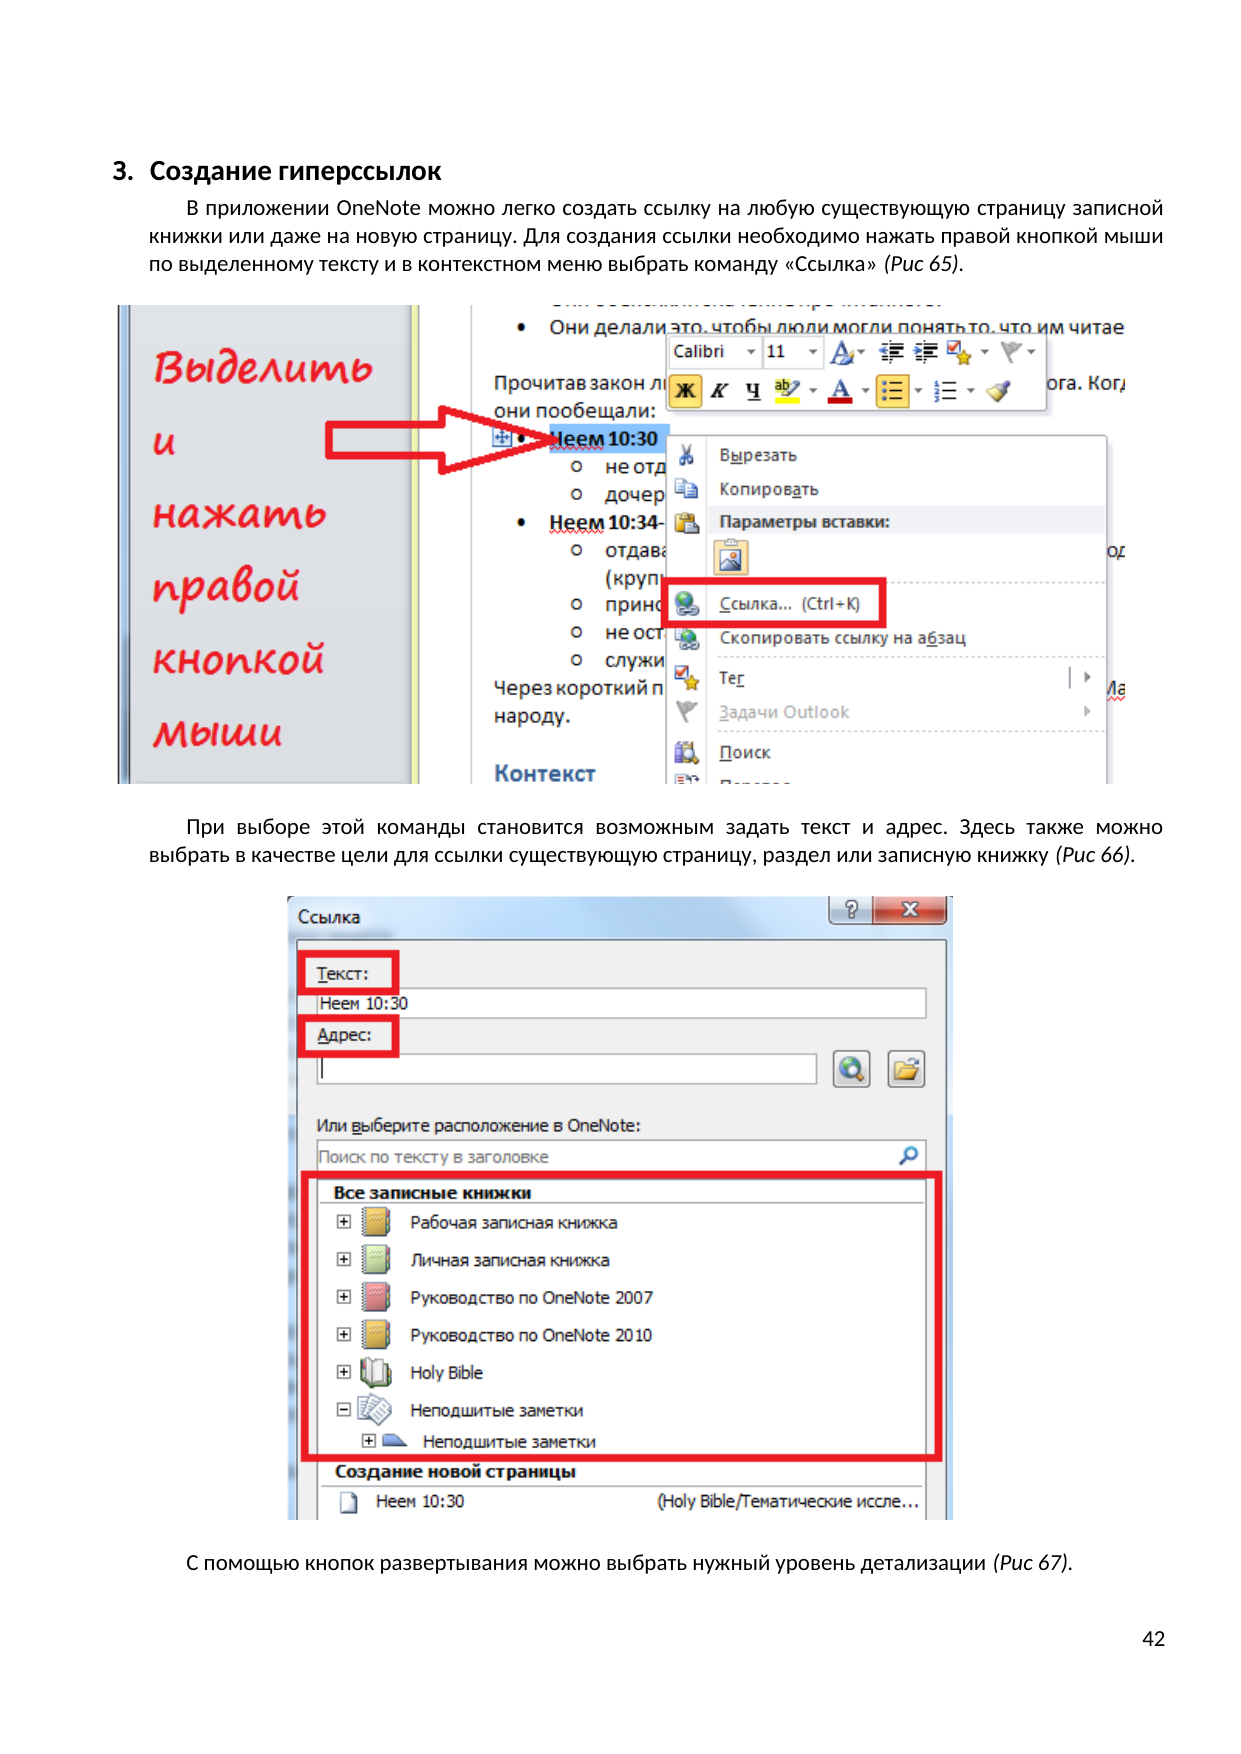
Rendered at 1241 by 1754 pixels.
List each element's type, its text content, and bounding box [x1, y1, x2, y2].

text В приложении OneNote можно легко создать ссылку на любую существующую страницу записной книжки или даже на новую страницу. Для создания ссылки необходимо нажать правой кнопкой мыши по выделенному тексту и в контекстном меню выбрать команду «Ссылка» (Рис 65). [149, 193, 1165, 277]
picture [115, 305, 1125, 784]
picture [287, 896, 953, 1520]
subtitle Создание гиперссылок [112, 152, 1165, 187]
text При выборе этой команды становится возможным задать текст и адрес. Здесь также можно выбрать в качестве цели для ссылки существующую страницу, раздел или записную книжку (Рис 66). [149, 812, 1165, 868]
text С помощью кнопок развертывания можно выбрать нужный уровень детализации (Рис 67). [149, 1548, 1165, 1576]
